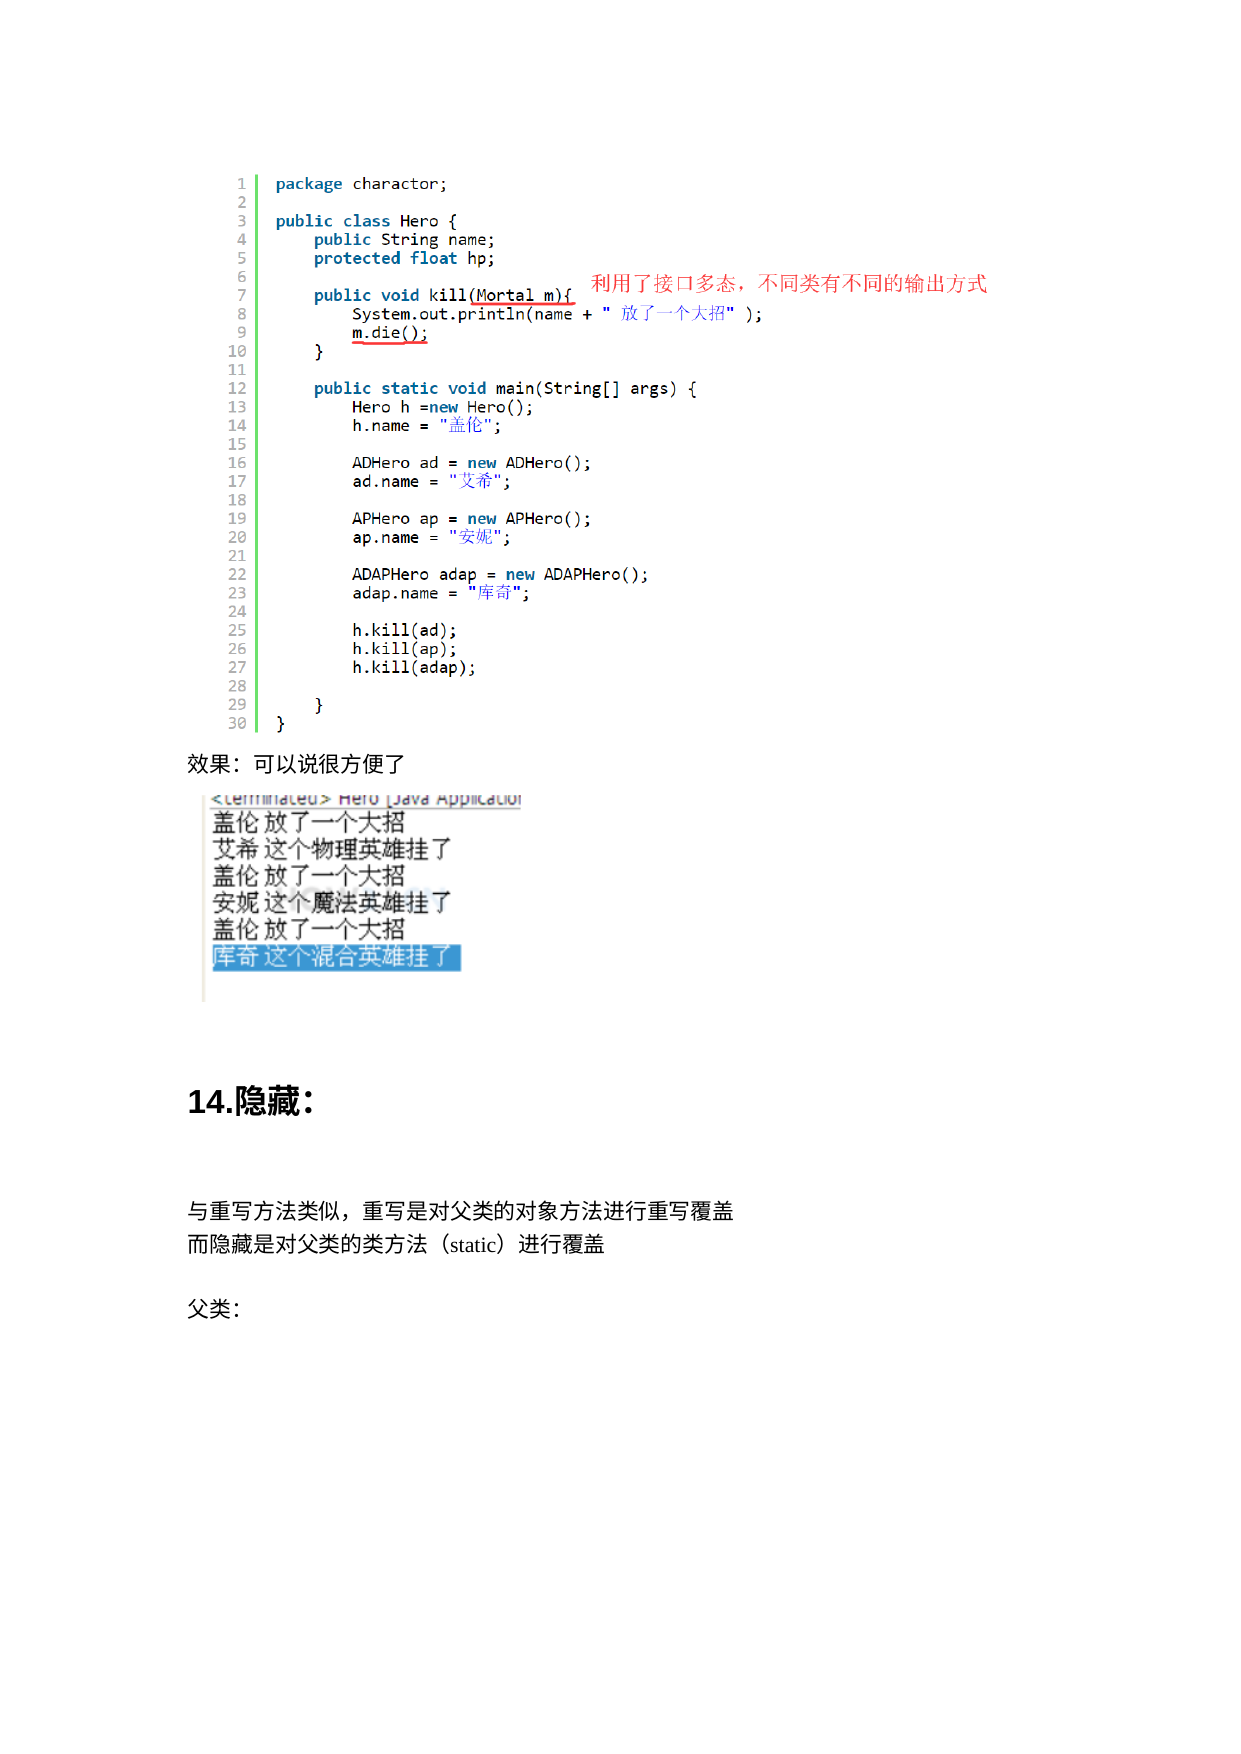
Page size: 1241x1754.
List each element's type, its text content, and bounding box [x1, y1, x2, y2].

text 与重写方法类似，重写是对父类的对象方法进行重写覆盖 [187, 1194, 1053, 1226]
text 效果：可以说很方便了 [187, 747, 1053, 779]
text 父类： [187, 1291, 1053, 1324]
picture [187, 779, 575, 1002]
subtitle 14.隐藏： [187, 1067, 1053, 1132]
picture [187, 162, 1053, 743]
text 而隐藏是对父类的类方法（static）进行覆盖 [187, 1226, 1053, 1259]
